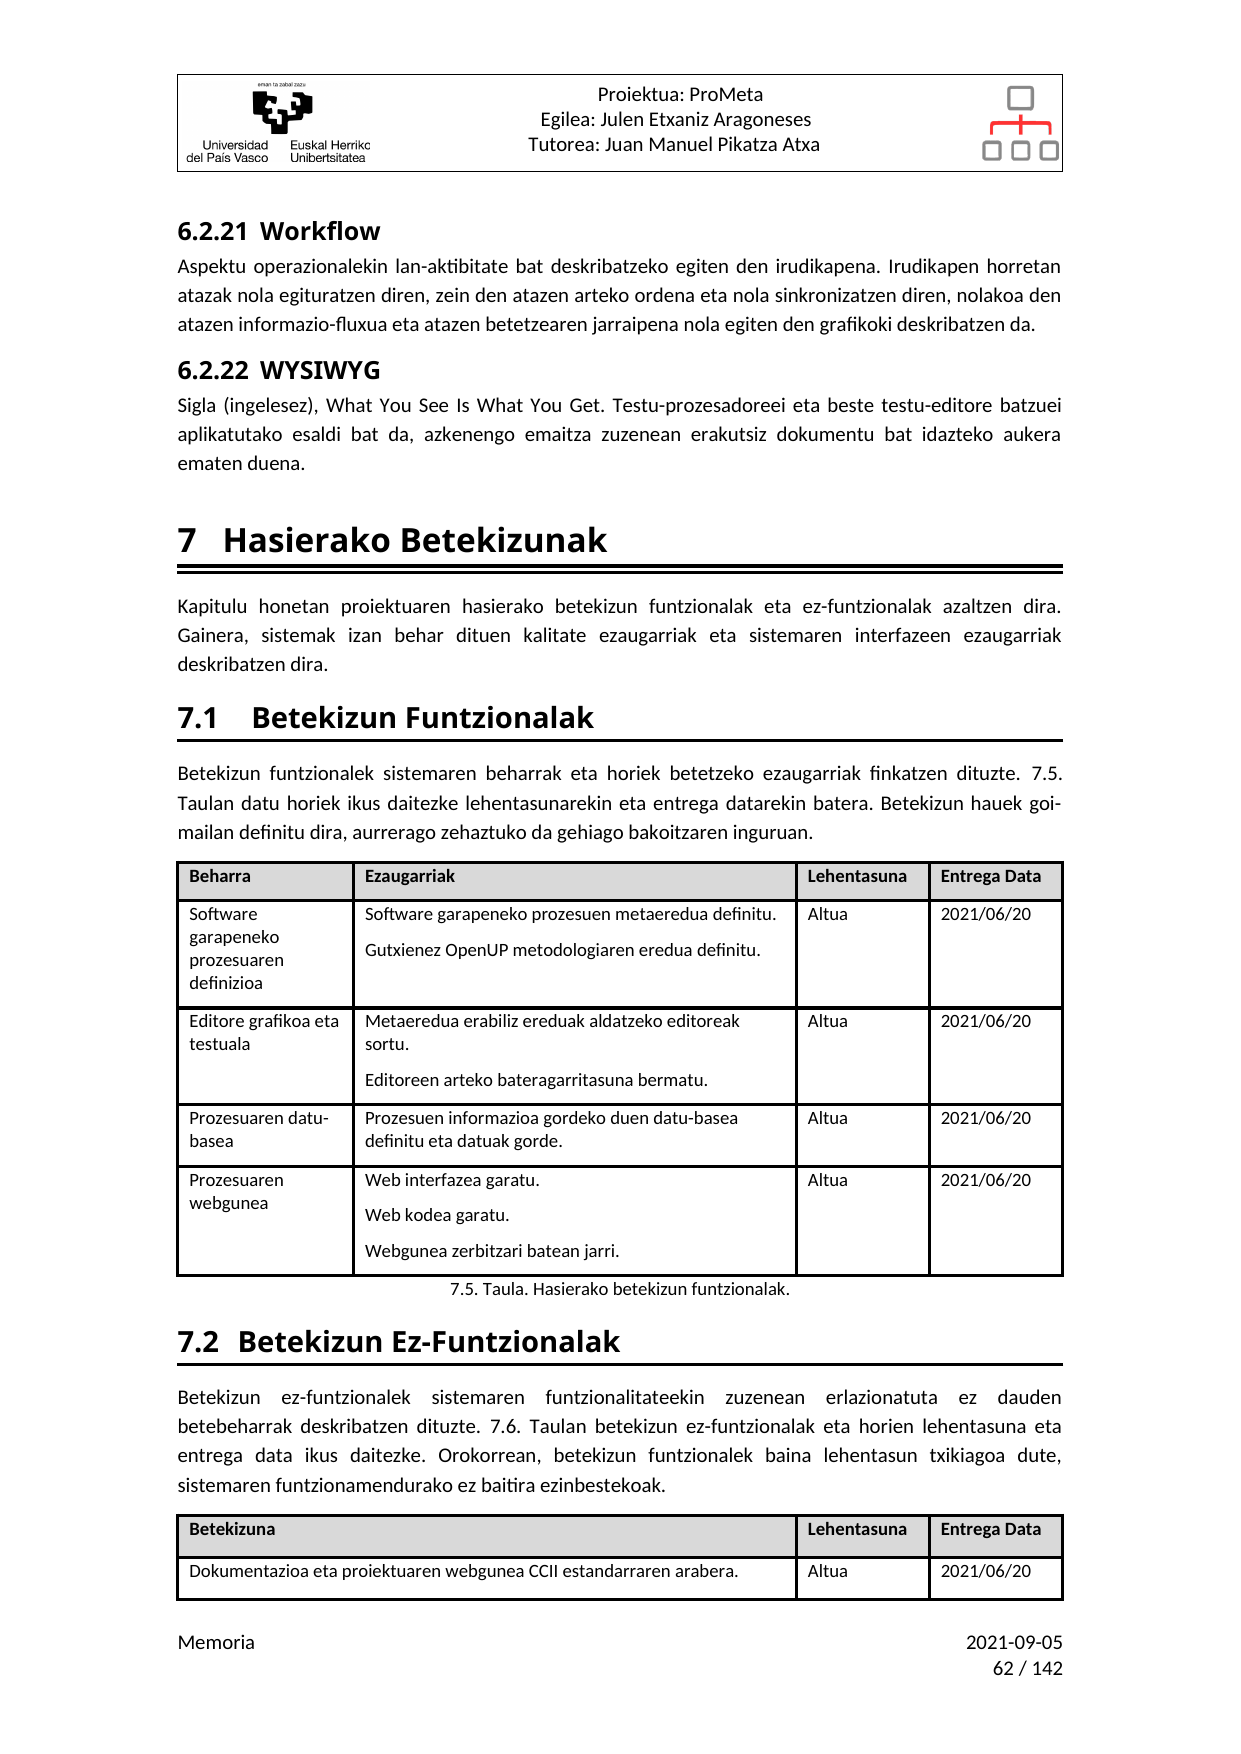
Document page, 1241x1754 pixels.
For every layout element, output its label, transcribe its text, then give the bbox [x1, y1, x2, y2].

table_header Beharra [179, 864, 352, 899]
table_cell Altua [798, 1010, 928, 1103]
table_cell 2021/06/20 [931, 1168, 1061, 1274]
table_cell Altua [798, 1559, 928, 1598]
picture [182, 81, 370, 162]
subtitle Betekizun Funtzionalak [177, 697, 1063, 739]
text Kapitulu honetan proiektuaren hasierako betekizun funtzionalak eta ez-funtzionalak azaltzen dira. Gainera, sistemak izan behar dituen kalitate ezaugarriak eta sistemaren interfazeen ezaugarriak deskribatzen dira. [177, 593, 1063, 677]
table_cell Altua [798, 1168, 928, 1274]
table_cell Dokumentazioa eta proiektuaren webgunea CCII estandarraren arabera. [179, 1559, 795, 1598]
table_cell Software garapeneko prozesuen metaeredua definitu. Gutxienez OpenUP metodologiaren eredua definitu. [355, 902, 795, 1006]
table_cell 2021/06/20 [931, 1106, 1061, 1165]
table_cell Editore grafikoa eta testuala [179, 1010, 352, 1103]
table_header Ezaugarriak [355, 864, 795, 899]
table_header Lehentasuna [798, 864, 928, 899]
table_cell Altua [798, 902, 928, 1006]
table_cell Prozesuaren datu-basea [179, 1106, 352, 1165]
subtitle Hasierako Betekizunak [177, 517, 1063, 564]
table_cell 2021/06/20 [931, 902, 1061, 1006]
text Sigla (ingelesez), What You See Is What You Get. Testu-prozesadoreei eta beste testu-editore batzuei aplikatutako esaldi bat da, azkenengo emaitza zuzenean erakutsiz dokumentu bat idazteko aukera ematen duena. [177, 392, 1063, 476]
picture [978, 80, 1060, 162]
table_cell 2021/06/20 [931, 1010, 1061, 1103]
text Aspektu operazionalekin lan-aktibitate bat deskribatzeko egiten den irudikapena. Irudikapen horretan atazak nola egituratzen diren, zein den atazen arteko ordena eta nola sinkronizatzen diren, nolakoa den atazen informazio-fluxua eta atazen betetzearen jarraipena nola egiten den grafikoki deskribatzen da. [177, 253, 1063, 337]
table_cell Metaeredua erabiliz ereduak aldatzeko editoreak sortu. Editoreen arteko bateragarritasuna bermatu. [355, 1010, 795, 1103]
subtitle WYSIWYG [177, 353, 1063, 387]
table_header Betekizuna [179, 1517, 795, 1556]
table_header Entrega Data [931, 864, 1061, 899]
table_cell Prozesuen informazioa gordeko duen datu-basea definitu eta datuak gorde. [355, 1106, 795, 1165]
table_header Lehentasuna [798, 1517, 928, 1556]
table_cell Altua [798, 1106, 928, 1165]
subtitle Workflow [177, 214, 1063, 248]
table_cell Software garapeneko prozesuaren definizioa [179, 902, 352, 1006]
table_cell Web interfazea garatu. Web kodea garatu. Webgunea zerbitzari batean jarri. [355, 1168, 795, 1274]
table_cell 2021/06/20 [931, 1559, 1061, 1598]
table_cell Prozesuaren webgunea [179, 1168, 352, 1274]
table_header Entrega Data [931, 1517, 1061, 1556]
subtitle Betekizun Ez-Funtzionalak [177, 1321, 1063, 1363]
